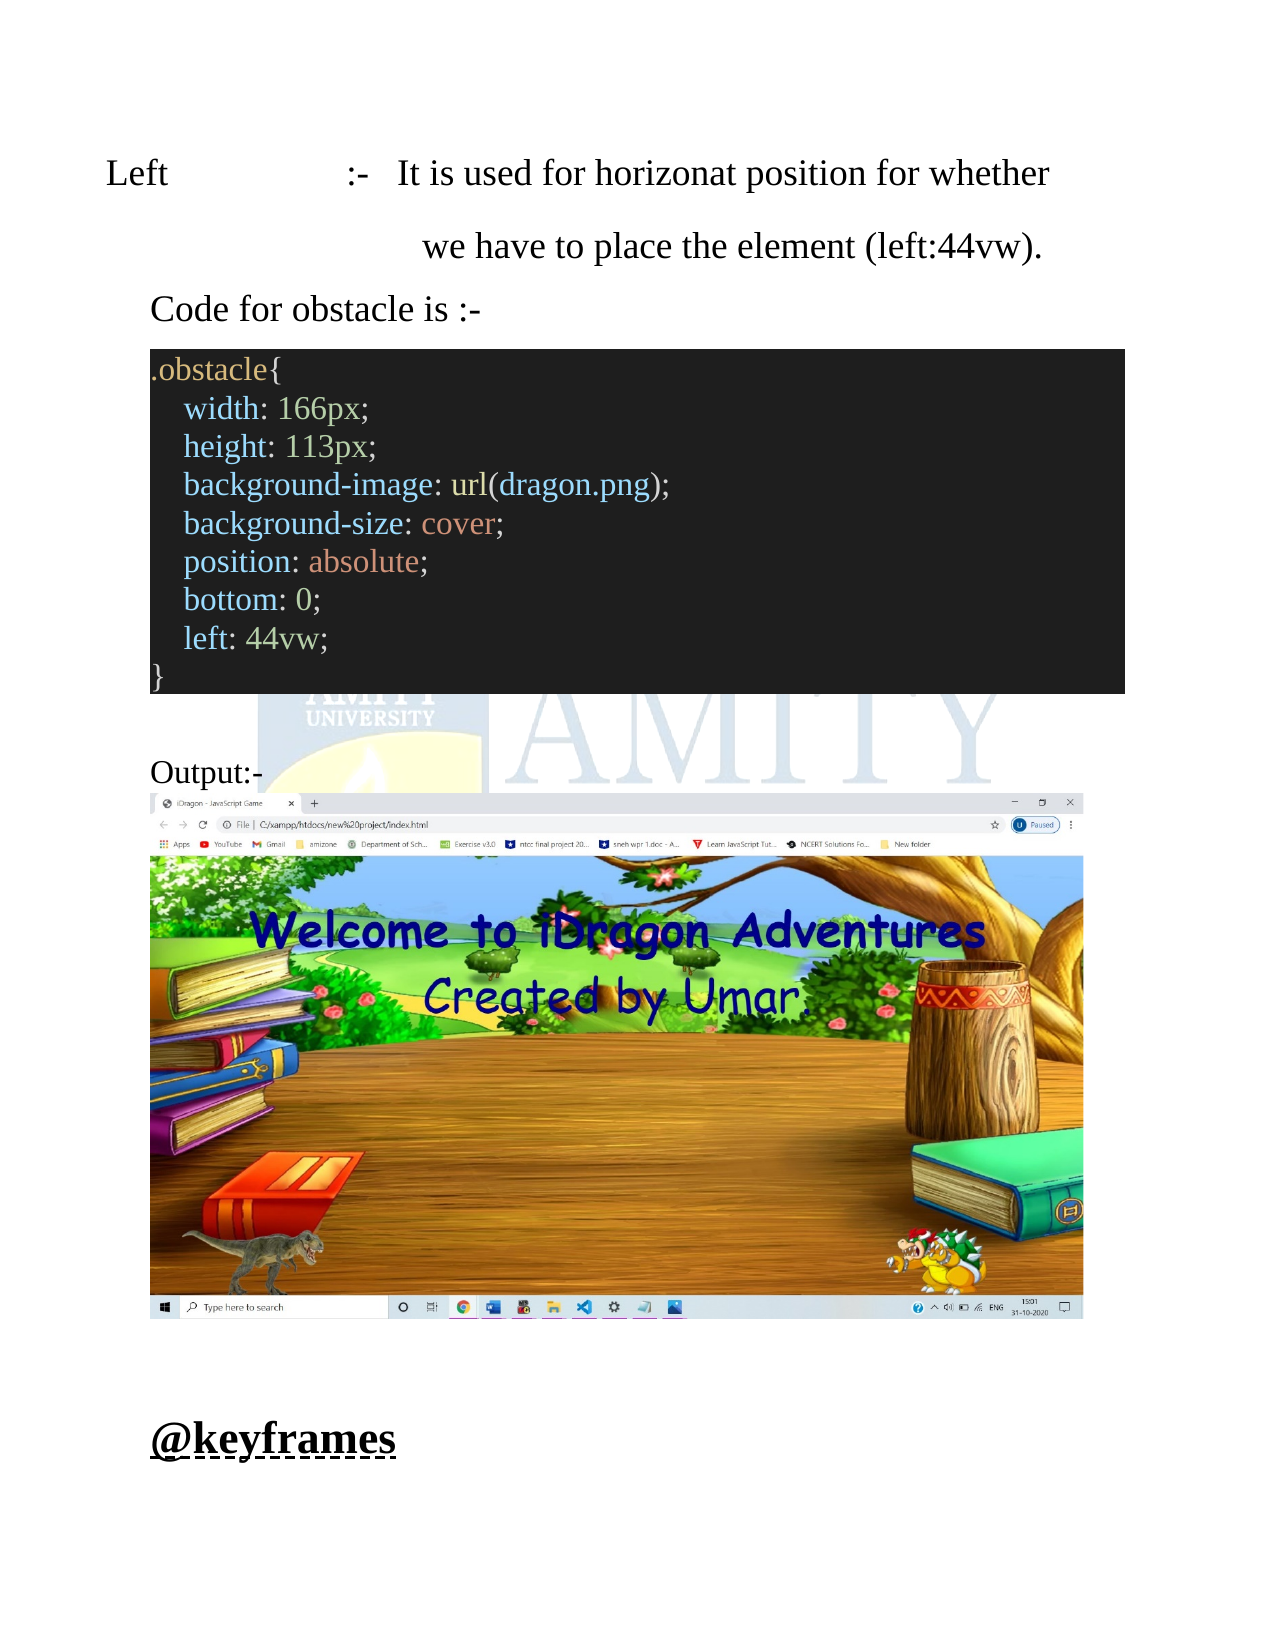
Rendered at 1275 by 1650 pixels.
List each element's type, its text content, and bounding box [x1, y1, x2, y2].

text width: 166px; [150, 388, 1125, 426]
picture [150, 793, 1084, 1319]
text Code for obstacle is :- [150, 286, 1125, 329]
text @keyframes [150, 1411, 1125, 1463]
text Left :- It is used for horizonat position for whether [106, 150, 1125, 193]
text .obstacle{ [150, 349, 1125, 388]
text bottom: 0; [150, 579, 1125, 618]
text left: 44vw; [150, 618, 1125, 656]
text background-image: url(dragon.png); [150, 464, 1125, 503]
text background-size: cover; [150, 503, 1125, 541]
text position: absolute; [150, 541, 1125, 579]
text we have to place the element (left:44vw). [150, 223, 1125, 266]
text } [150, 656, 1125, 694]
text height: 113px; [150, 426, 1125, 464]
